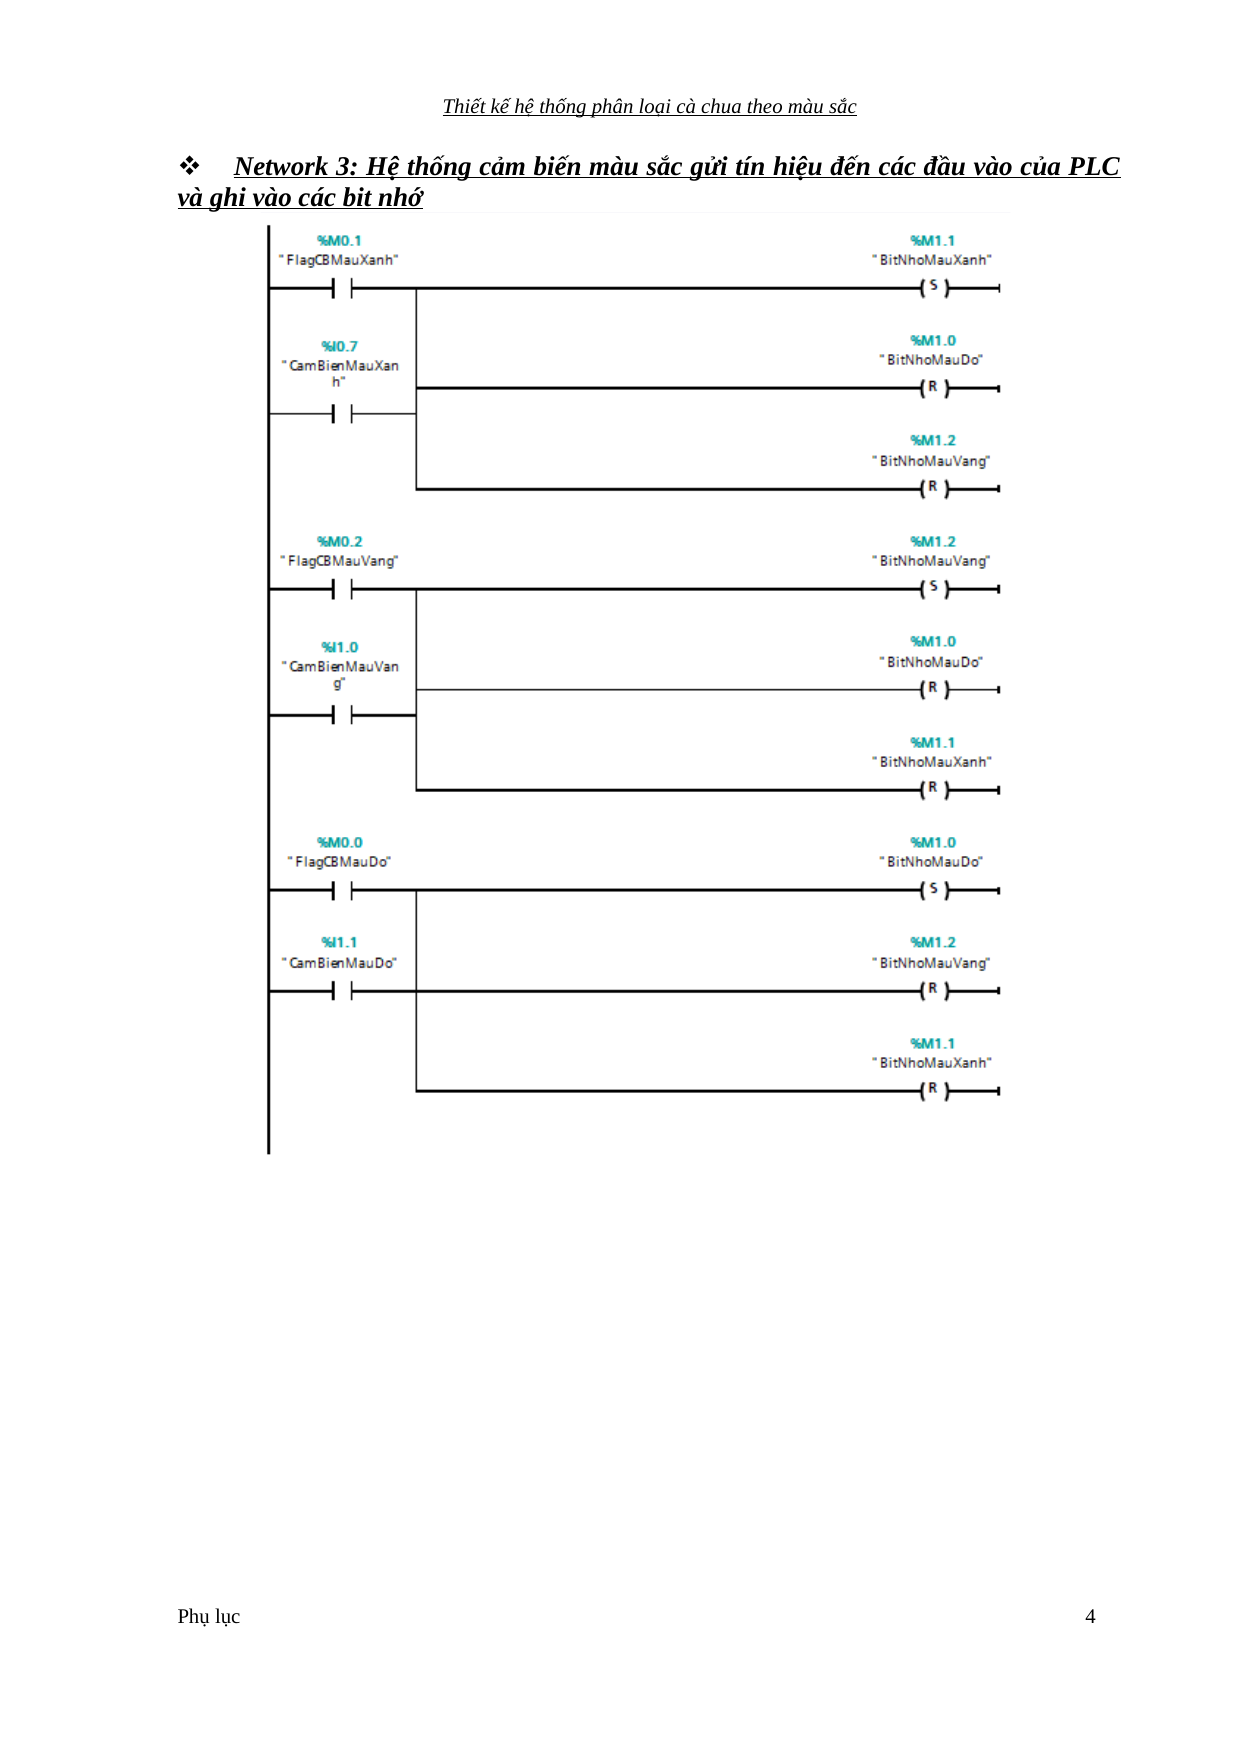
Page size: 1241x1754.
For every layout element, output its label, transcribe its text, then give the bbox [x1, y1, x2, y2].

text Network 3: Hệ thống cảm biến màu sắc gửi tín hiệu đến các đầu vào của PLC và ghi vào các bit nhớ [177, 150, 1122, 212]
picture [260, 212, 1039, 1163]
